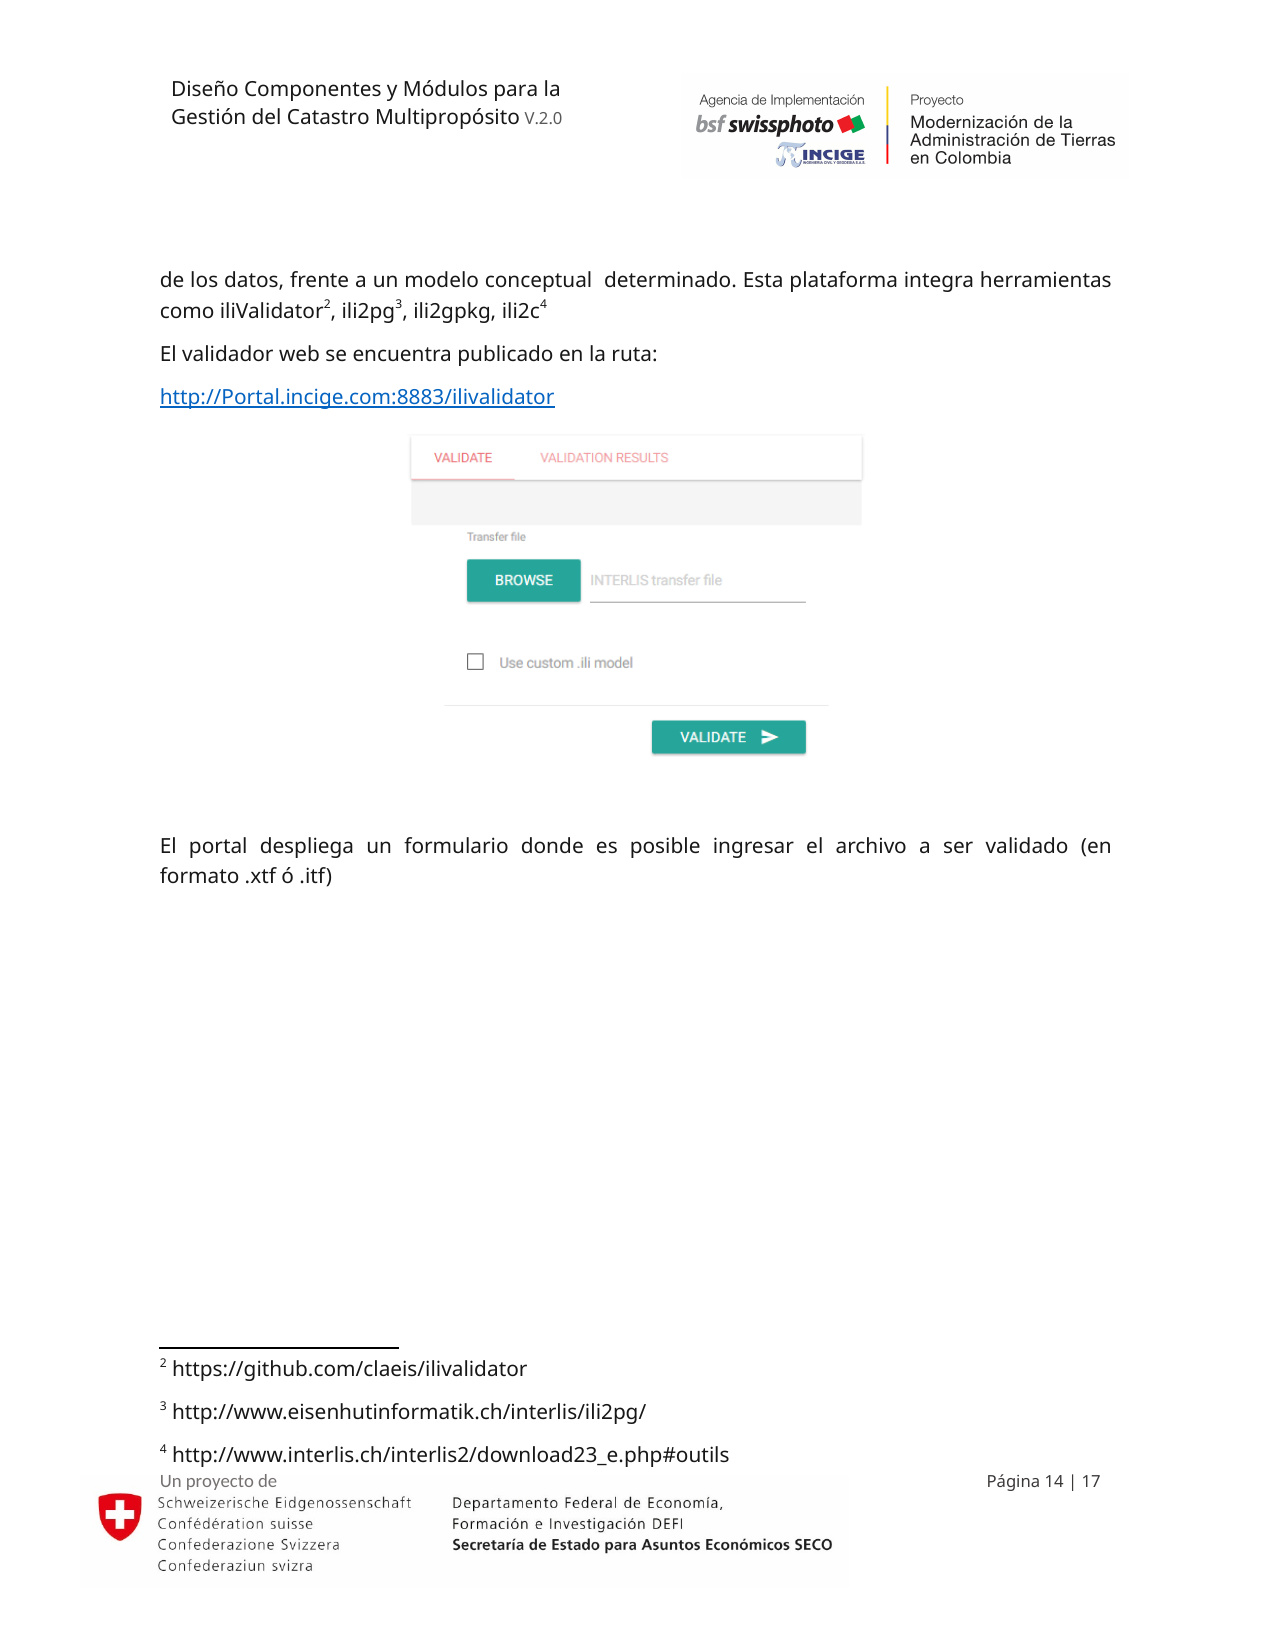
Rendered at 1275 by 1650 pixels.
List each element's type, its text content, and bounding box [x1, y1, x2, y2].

text El portal despliega un formulario donde es posible ingresar el archivo a ser validado (en formato .xtf ó .itf) [159, 831, 1113, 890]
picture [406, 425, 866, 773]
text http://Portal.incige.com:8883/ilivalidator [159, 382, 1113, 411]
picture [162, 1475, 168, 1486]
picture [80, 1475, 849, 1588]
picture [681, 73, 1129, 179]
text El validador web se encuentra publicado en la ruta: [159, 339, 1113, 368]
